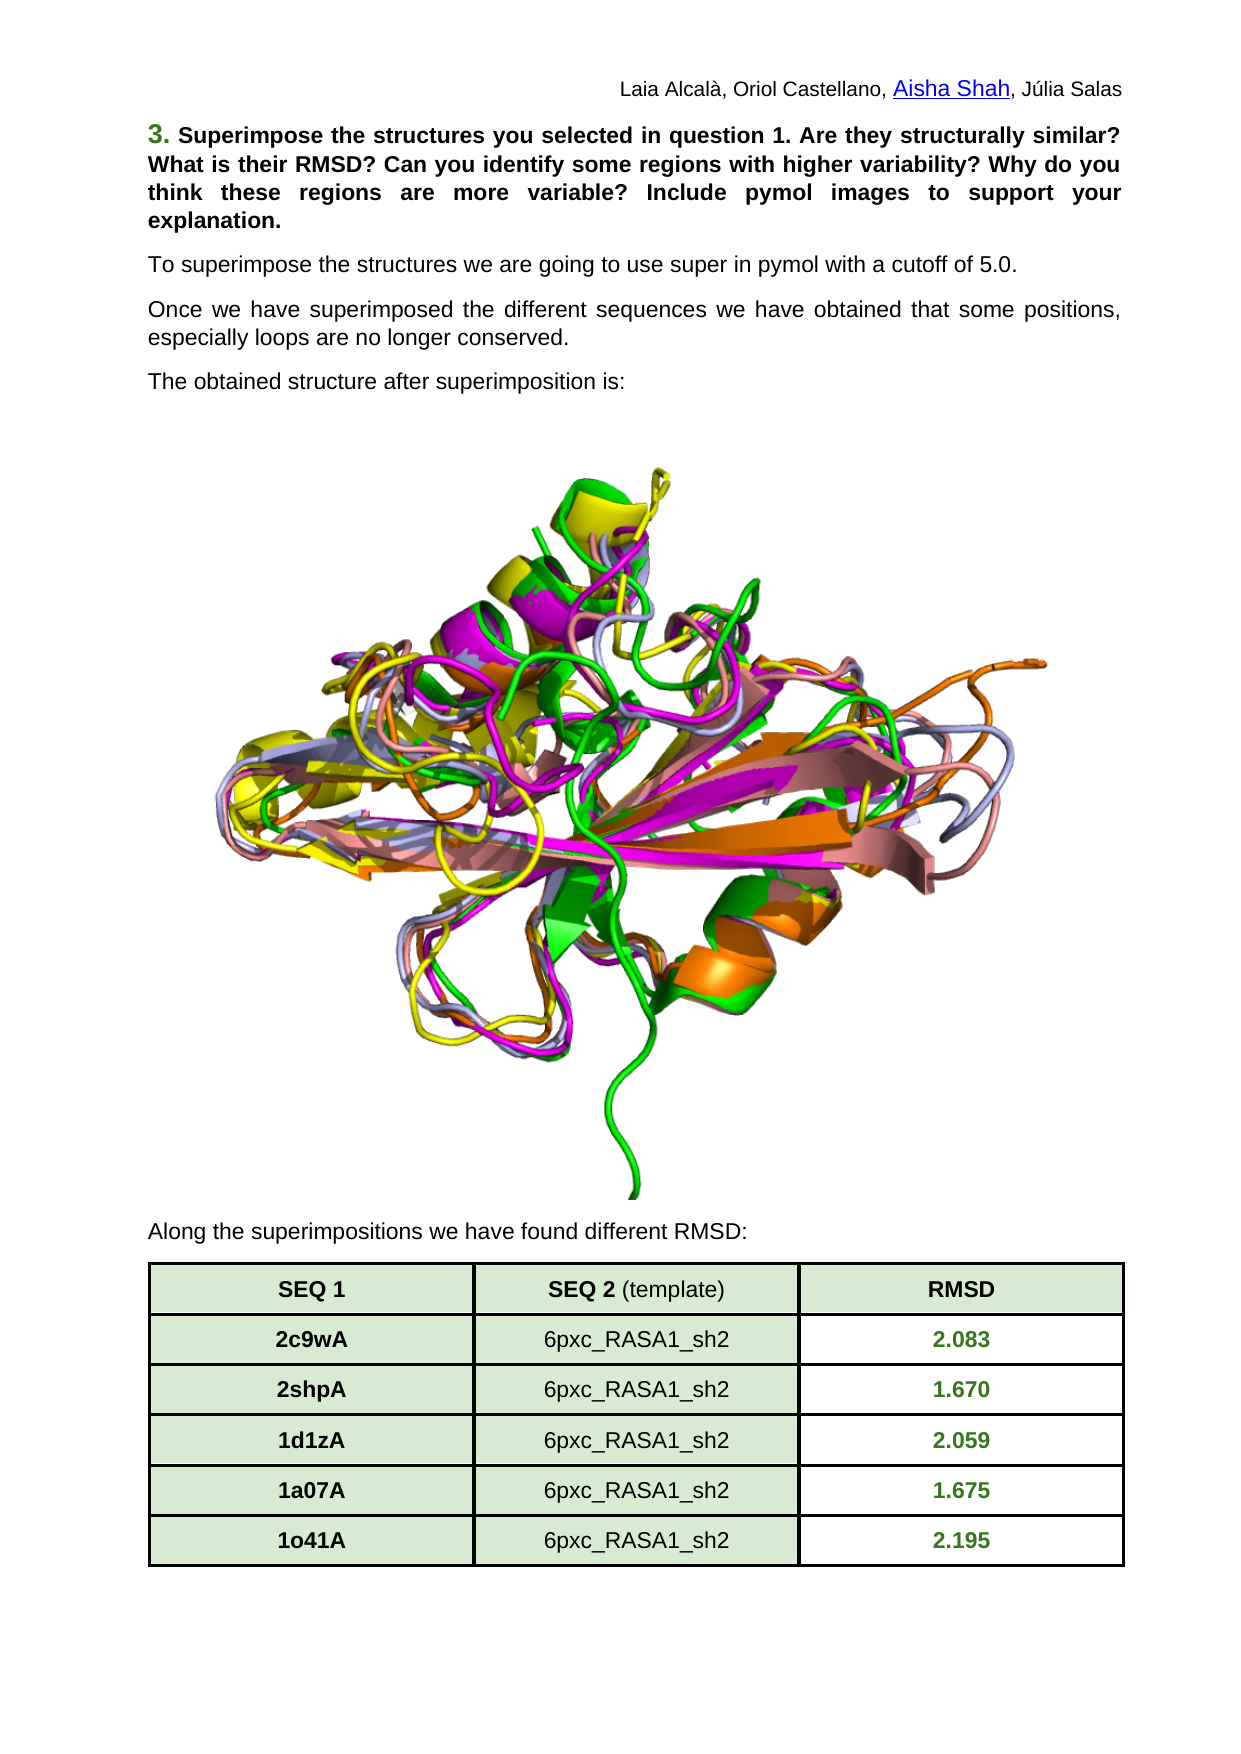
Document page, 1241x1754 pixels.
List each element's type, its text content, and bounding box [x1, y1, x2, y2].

table_cell 6pxc_RASA1_sh2 [476, 1416, 797, 1463]
table_cell 2.059 [801, 1416, 1122, 1463]
table_header SEQ 2 (template) [476, 1265, 797, 1312]
table_cell 1o41A [151, 1517, 472, 1564]
table_cell 1a07A [151, 1467, 472, 1514]
text The obtained structure after superimposition is: [148, 368, 1122, 395]
table_cell 1.675 [801, 1467, 1122, 1514]
table_cell 6pxc_RASA1_sh2 [476, 1316, 797, 1363]
table_cell 2c9wA [151, 1316, 472, 1363]
table_cell 6pxc_RASA1_sh2 [476, 1517, 797, 1564]
text To superimpose the structures we are going to use super in pymol with a cutoff of 5.0. [148, 251, 1122, 278]
table_header RMSD [801, 1265, 1122, 1312]
text Once we have superimposed the different sequences we have obtained that some positions, especially loops are no longer conserved. [148, 296, 1122, 350]
table_cell 1d1zA [151, 1416, 472, 1463]
table_cell 6pxc_RASA1_sh2 [476, 1467, 797, 1514]
text 3. Superimpose the structures you selected in question 1. Are they structurally similar? What is their RMSD? Can you identify some regions with higher variability? Why do you think these regions are more variable? Include pymol images to support your explanation. [148, 118, 1122, 233]
table_cell 2shpA [151, 1366, 472, 1413]
picture [147, 412, 1123, 1200]
table_cell 2.083 [801, 1316, 1122, 1363]
table_cell 6pxc_RASA1_sh2 [476, 1366, 797, 1413]
table_cell 2.195 [801, 1517, 1122, 1564]
text Along the superimpositions we have found different RMSD: [148, 1218, 1122, 1244]
table_header SEQ 1 [151, 1265, 472, 1312]
table_cell 1.670 [801, 1366, 1122, 1413]
